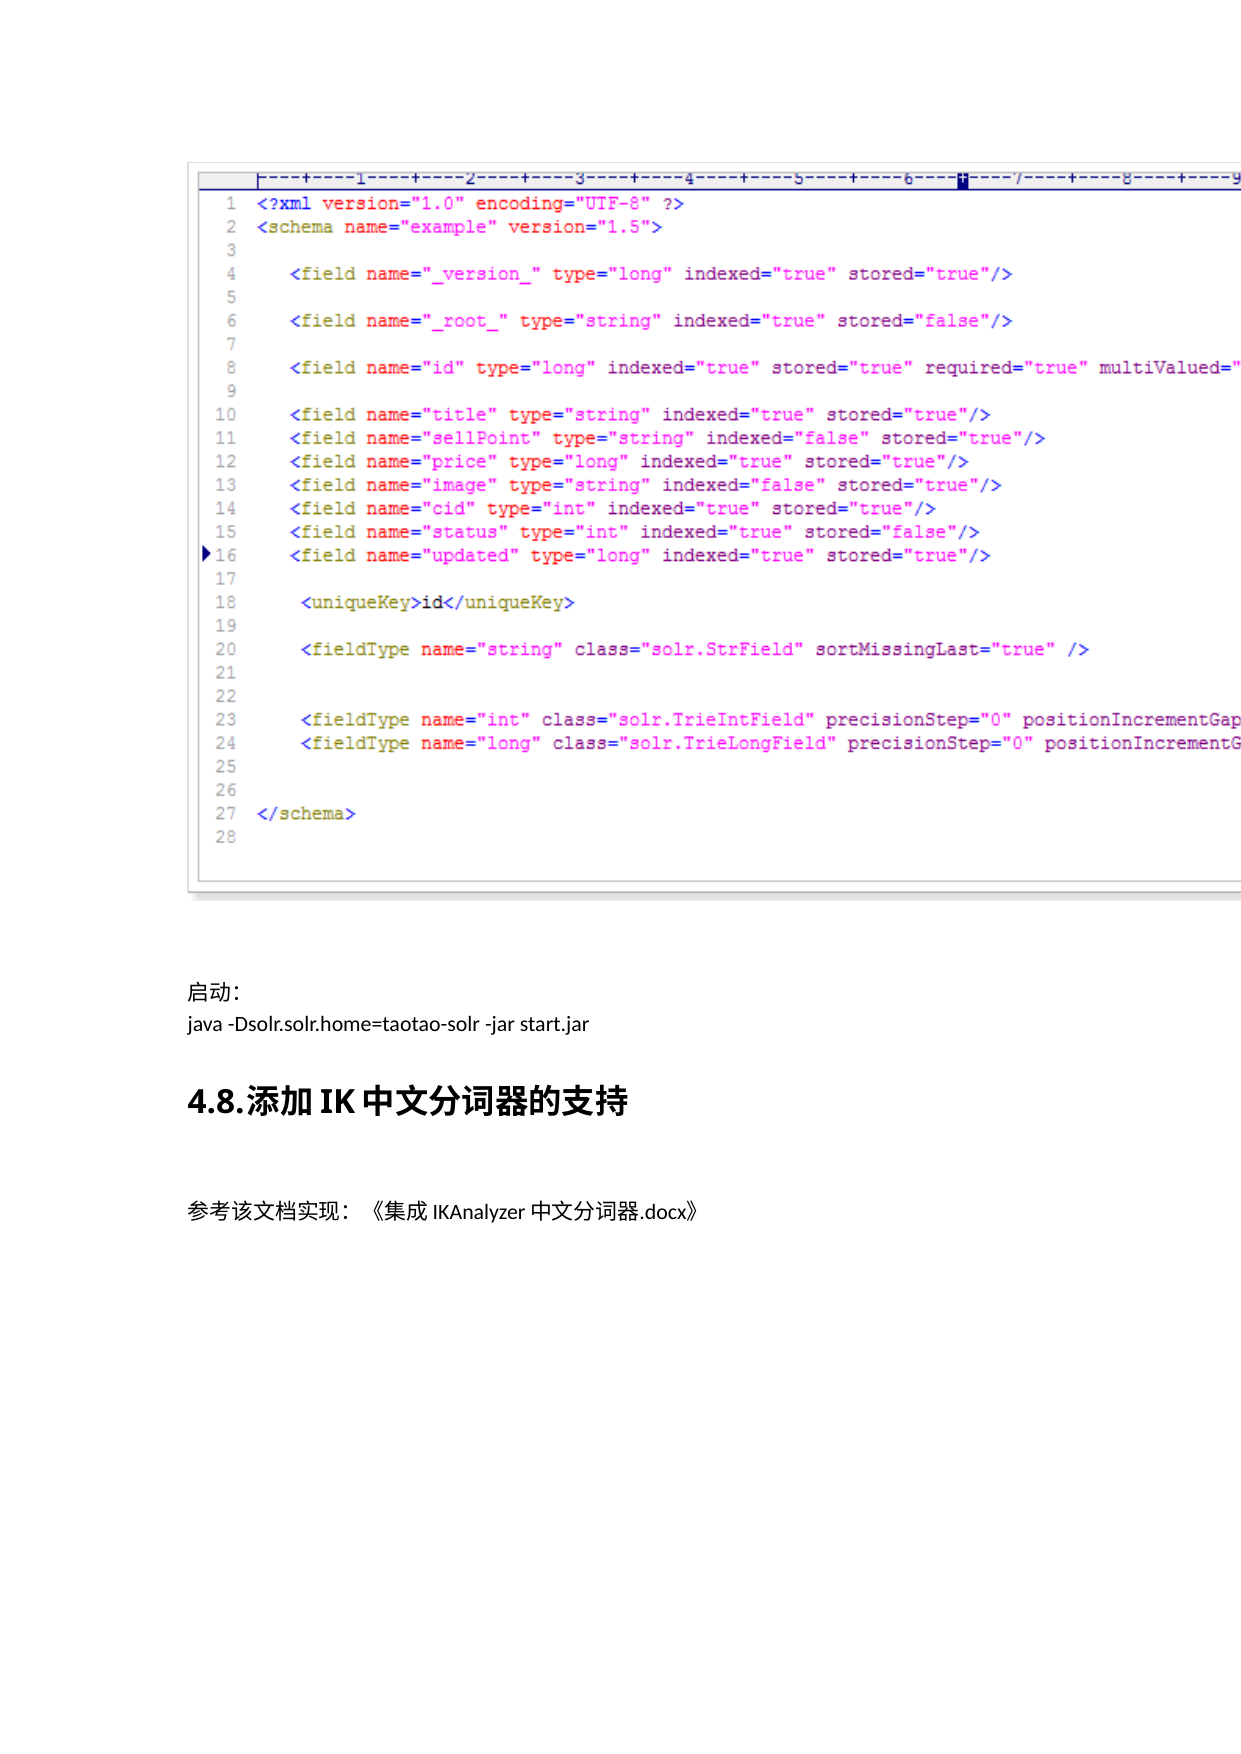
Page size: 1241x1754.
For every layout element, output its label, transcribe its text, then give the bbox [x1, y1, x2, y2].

text java -Dsolr.solr.home=taotao-solr -jar start.jar [187, 1007, 1053, 1039]
subtitle 添加IK中文分词器的支持 [187, 1067, 1053, 1132]
text 参考该文档实现：《集成IKAnalyzer中文分词器.docx》 [187, 1194, 1053, 1226]
picture [187, 162, 1241, 901]
text 启动： [187, 974, 1053, 1007]
